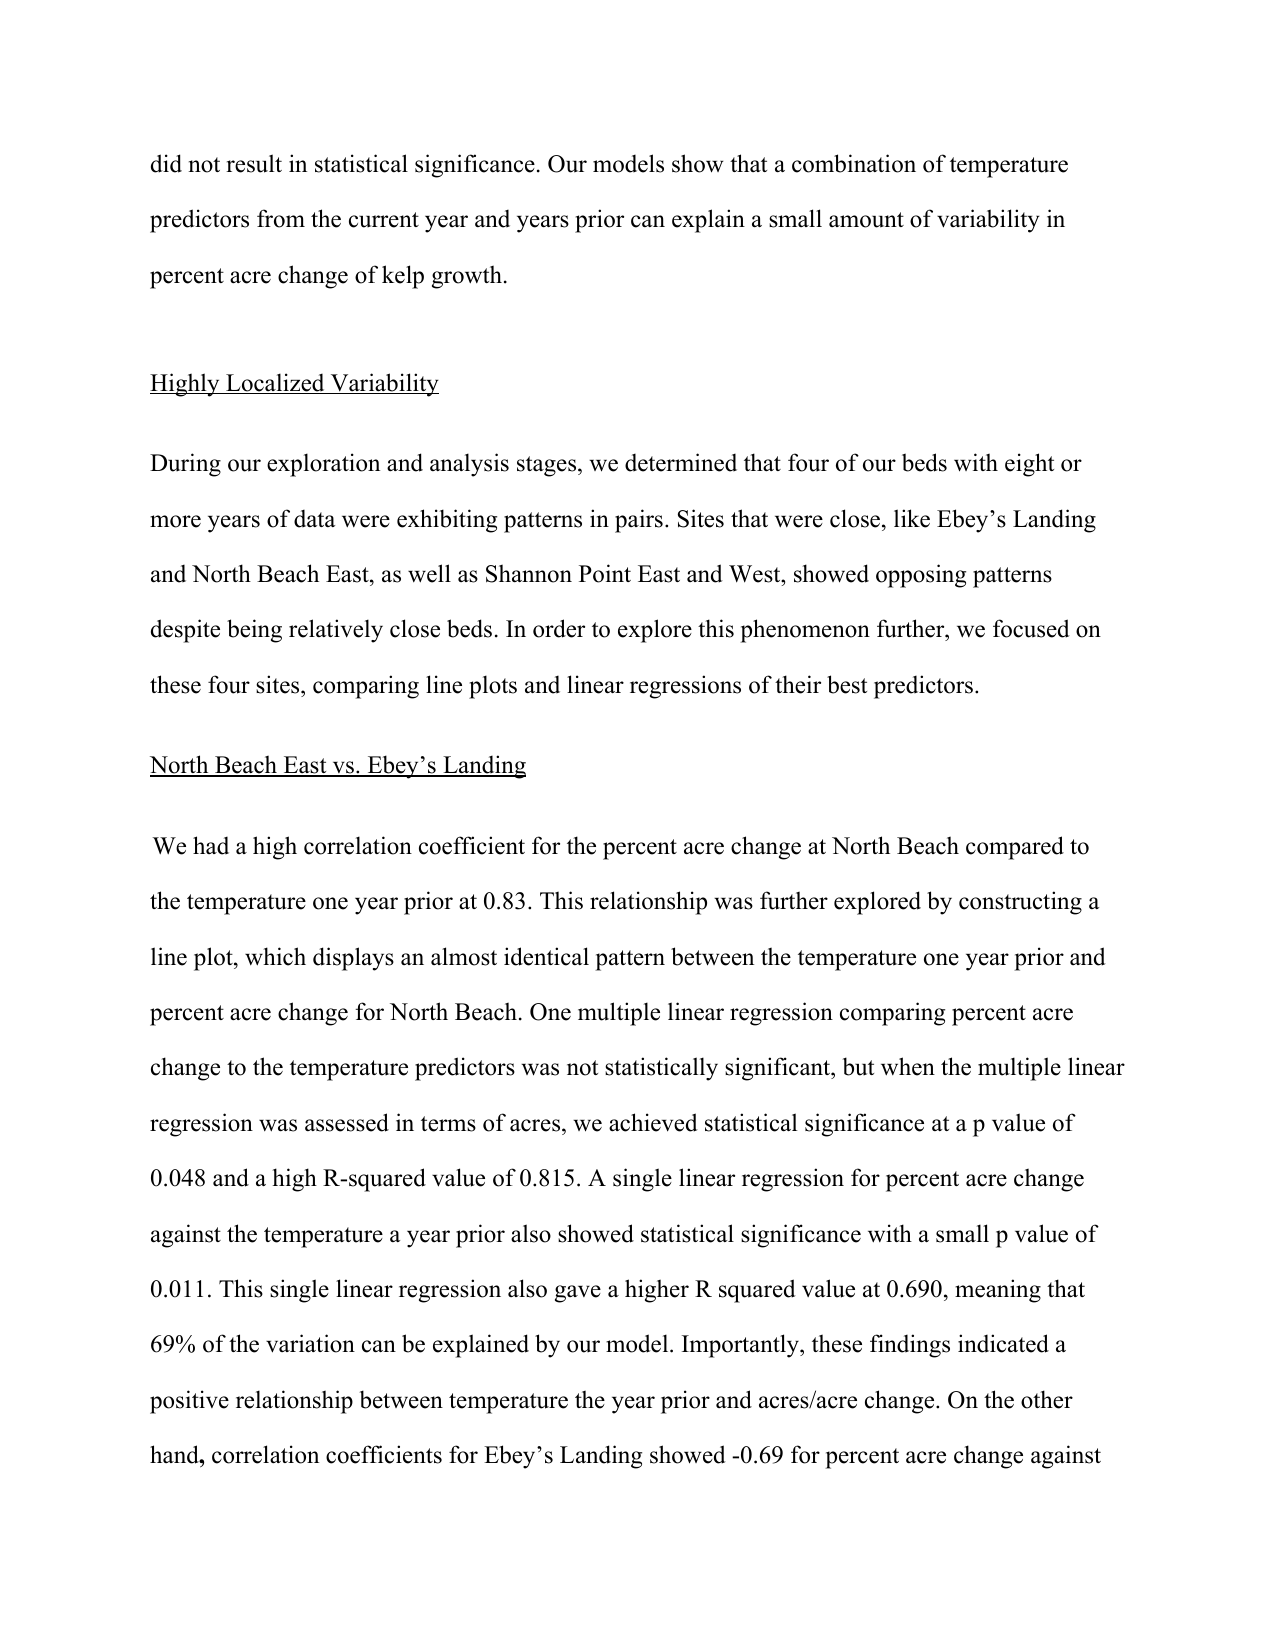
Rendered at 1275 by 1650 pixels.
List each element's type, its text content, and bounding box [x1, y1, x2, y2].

text During our exploration and analysis stages, we determined that four of our beds with eight or more years of data were exhibiting patterns in pairs. Sites that were close, like Ebey’s Landing and North Beach East, as well as Shannon Point East and West, showed opposing patterns despite being relatively close beds. In order to explore this phenomenon further, we focused on these four sites, comparing line plots and linear regressions of their best predictors. [150, 449, 1125, 699]
text Highly Localized Variability [150, 369, 1125, 397]
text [150, 150, 1125, 288]
text North Beach East vs. Ebey’s Landing [150, 751, 1125, 779]
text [150, 832, 1125, 1469]
